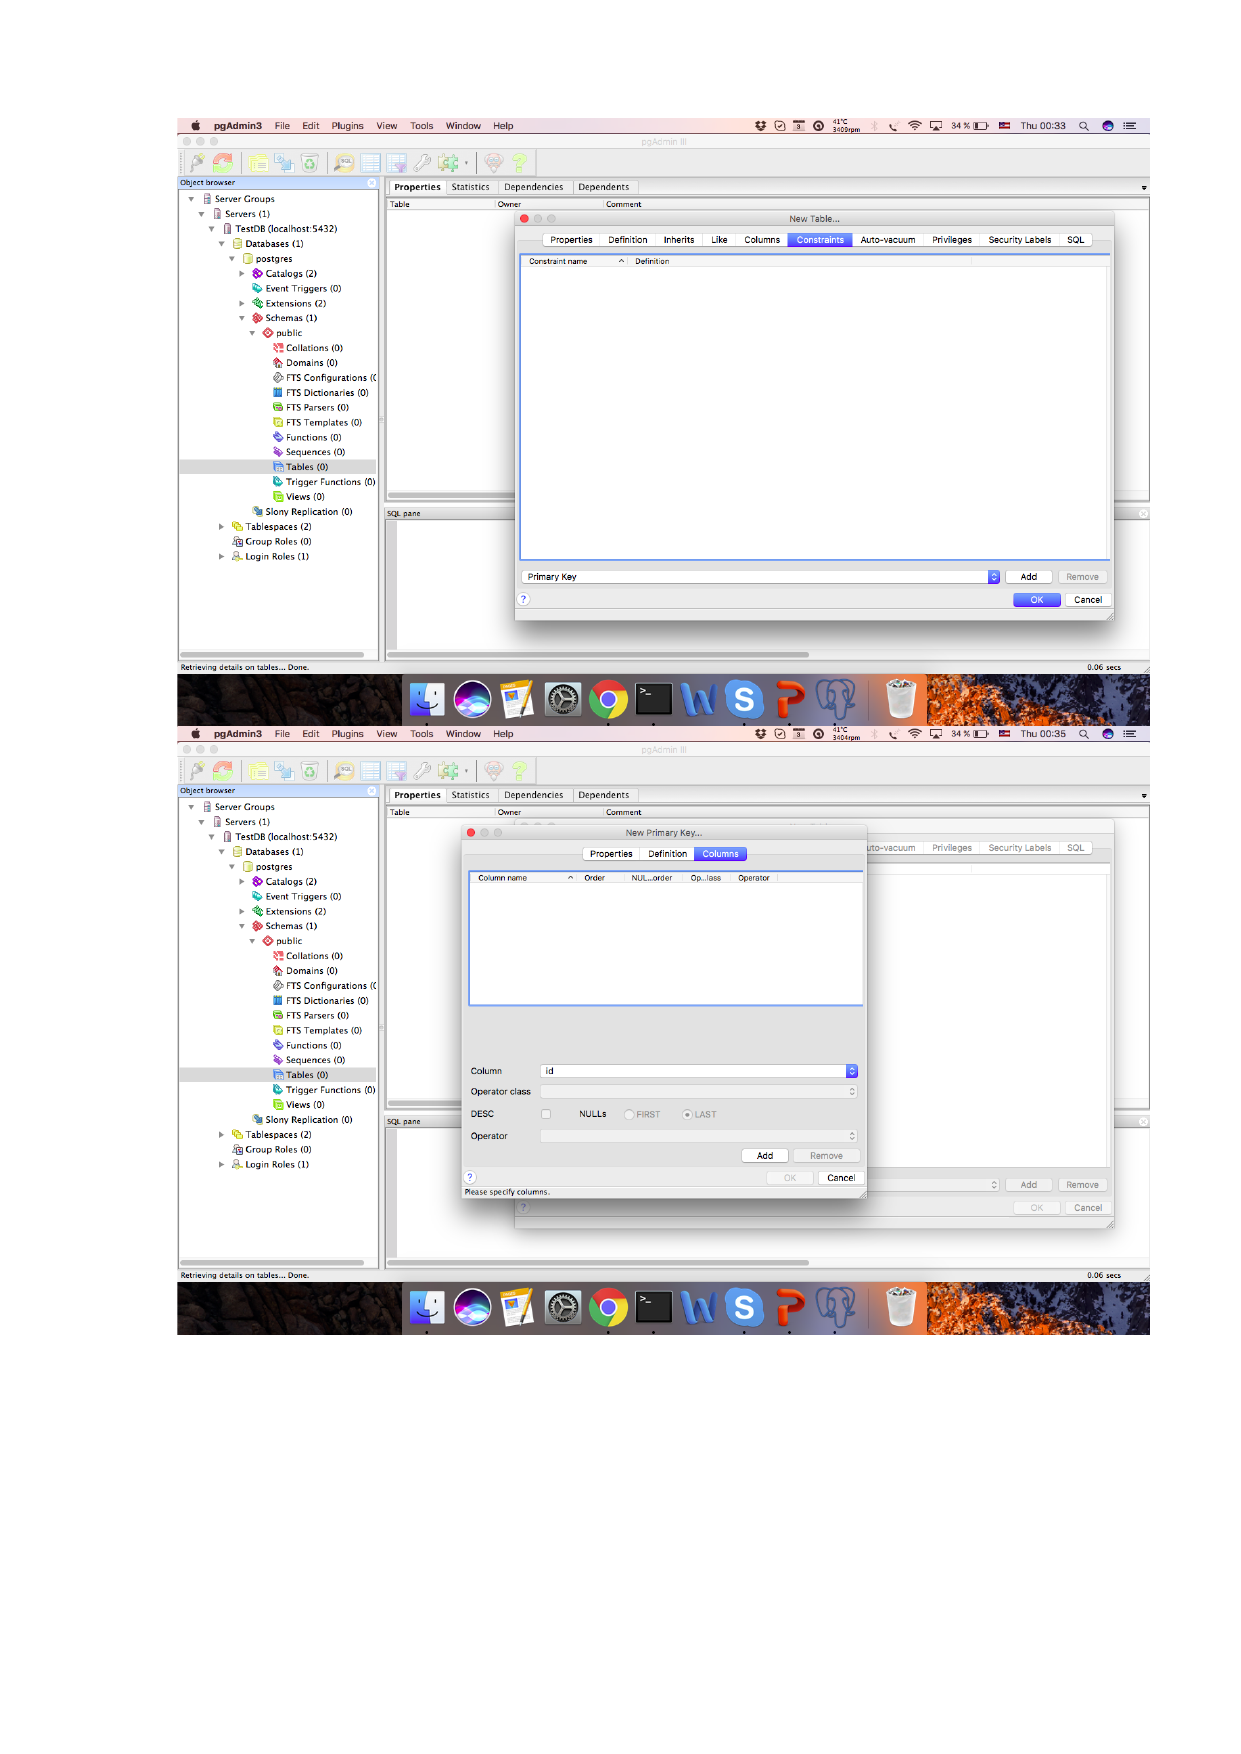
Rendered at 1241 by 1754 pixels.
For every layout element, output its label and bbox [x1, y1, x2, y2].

picture [177, 118, 1150, 1335]
